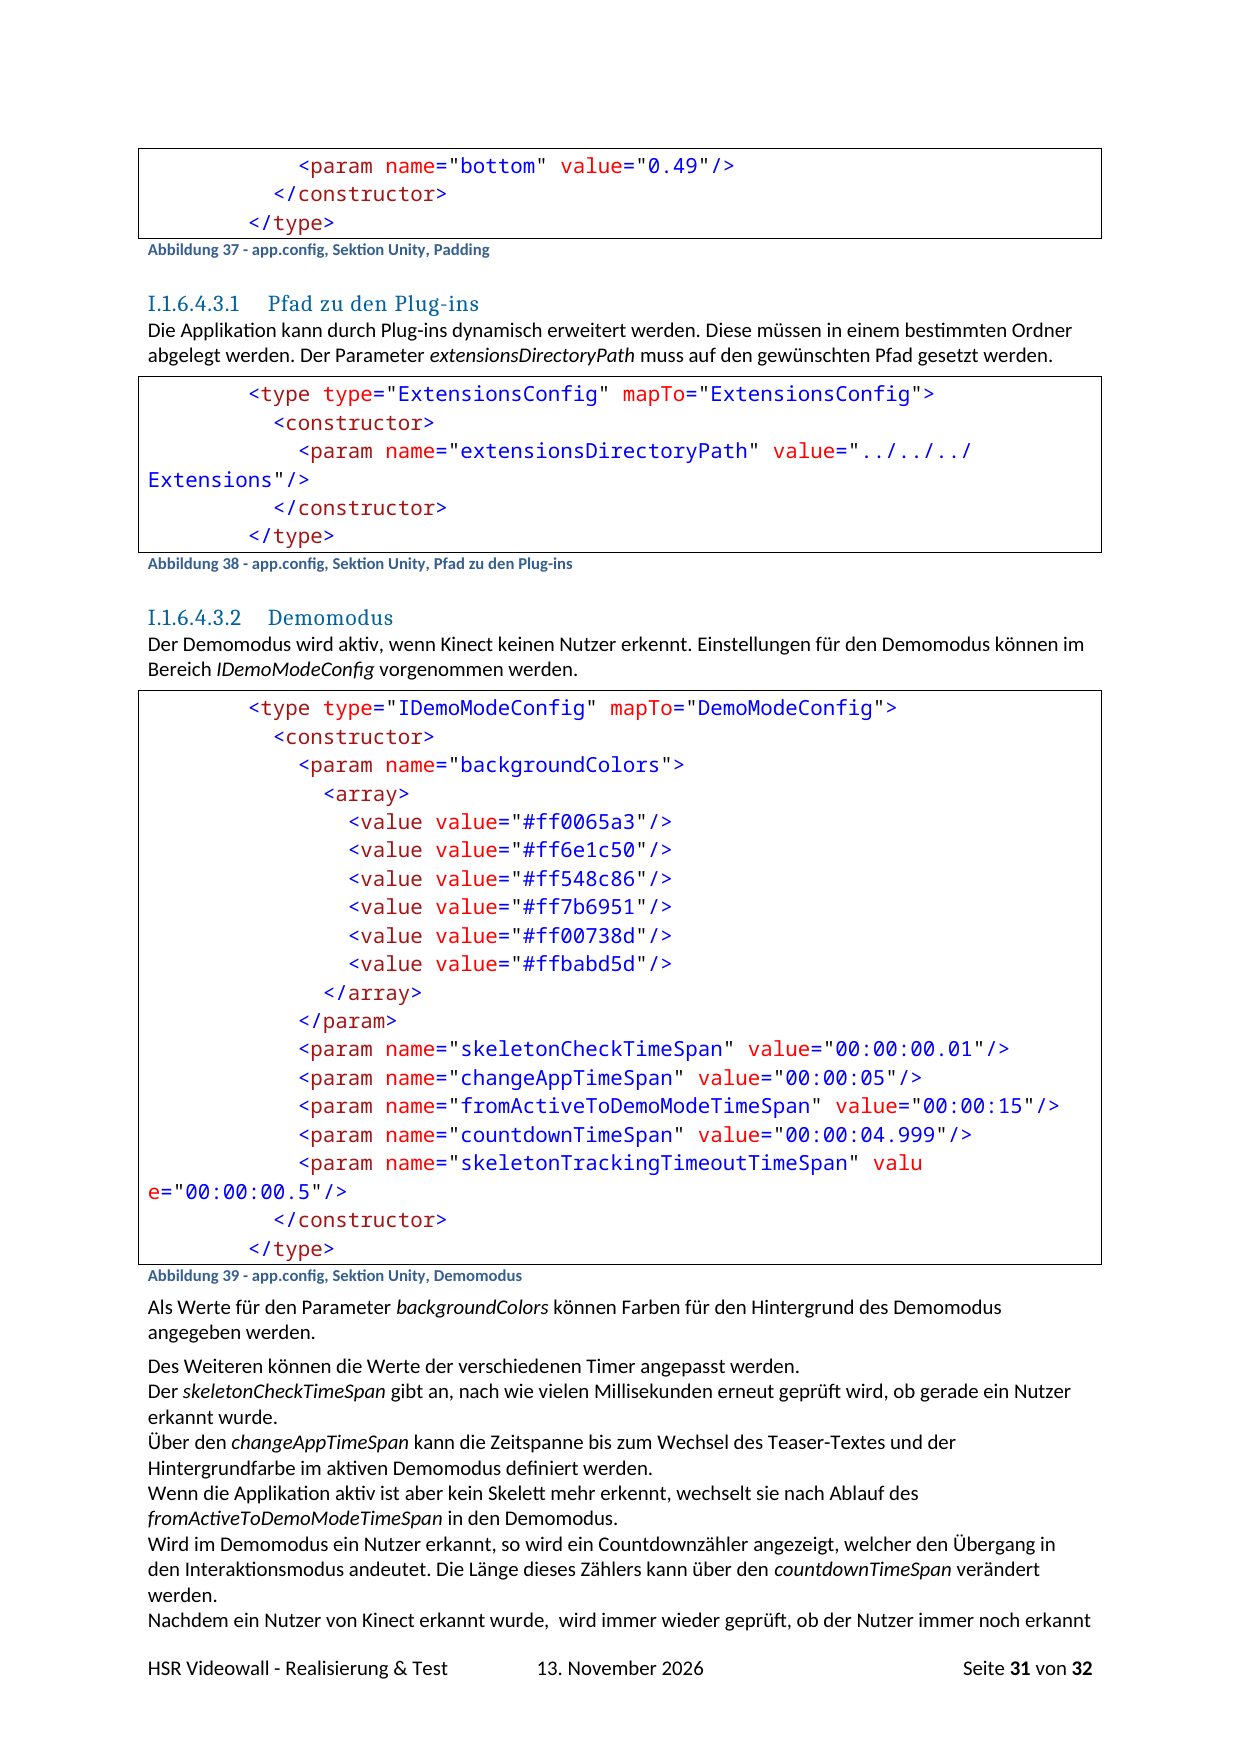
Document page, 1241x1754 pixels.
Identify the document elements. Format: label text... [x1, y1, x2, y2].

subtitle Pfad zu den Plug-ins [148, 291, 1093, 317]
subtitle Demomodus [148, 605, 1093, 631]
text <param name="fromActiveToDemoModeTimeSpan" value="00:00:15"/> [148, 1091, 1093, 1120]
text <constructor> [148, 408, 1093, 436]
text <value value="#ffbabd5d"/> [148, 949, 1093, 978]
text <value value="#ff7b6951"/> [148, 892, 1093, 921]
text Als Werte für den Parameter backgroundColors können Farben für den Hintergrund des Demomodus angegeben werden. [148, 1294, 1093, 1345]
text <param name="countdownTimeSpan" value="00:00:04.999"/> [148, 1120, 1093, 1148]
text <param name="changeAppTimeSpan" value="00:00:05"/> [148, 1063, 1093, 1091]
text <type type="IDemoModeConfig" mapTo="DemoModeConfig"> [139, 691, 1101, 722]
text <value value="#ff6e1c50"/> [148, 836, 1093, 864]
text <param name="bottom" value="0.49"/> [139, 149, 1101, 179]
text </constructor> [148, 179, 1093, 204]
text </constructor> [148, 493, 1093, 518]
text </param> [148, 1006, 1093, 1034]
text </array> [148, 978, 1093, 1006]
text <value value="#ff00738d"/> [148, 921, 1093, 949]
text Die Applikation kann durch Plug-ins dynamisch erweitert werden. Diese müssen in einem bestimmten Ordner abgelegt werden. Der Parameter extensionsDirectoryPath muss auf den gewünschten Pfad gesetzt werden. [148, 317, 1093, 368]
text <value value="#ff548c86"/> [148, 864, 1093, 892]
text <array> [148, 779, 1093, 807]
text <param name="skeletonCheckTimeSpan" value="00:00:00.01"/> [148, 1034, 1093, 1063]
text <value value="#ff0065a3"/> [148, 807, 1093, 836]
text </type> [139, 1231, 1101, 1264]
text <type type="ExtensionsConfig" mapTo="ExtensionsConfig"> [139, 377, 1101, 408]
text <param name="extensionsDirectoryPath" value="../../../Extensions"/> [148, 436, 1093, 493]
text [148, 1353, 1093, 1633]
text <constructor> [148, 722, 1093, 750]
text <param name="skeletonTrackingTimeoutTimeSpan" value="00:00:00.5"/> [148, 1148, 1093, 1205]
text <param name="backgroundColors"> [148, 750, 1093, 779]
text </constructor> [148, 1205, 1093, 1231]
text Der Demomodus wird aktiv, wenn Kinect keinen Nutzer erkennt. Einstellungen für den Demomodus können im Bereich IDemoModeConfig vorgenommen werden. [148, 631, 1093, 682]
text </type> [139, 204, 1101, 238]
text </type> [139, 518, 1101, 552]
